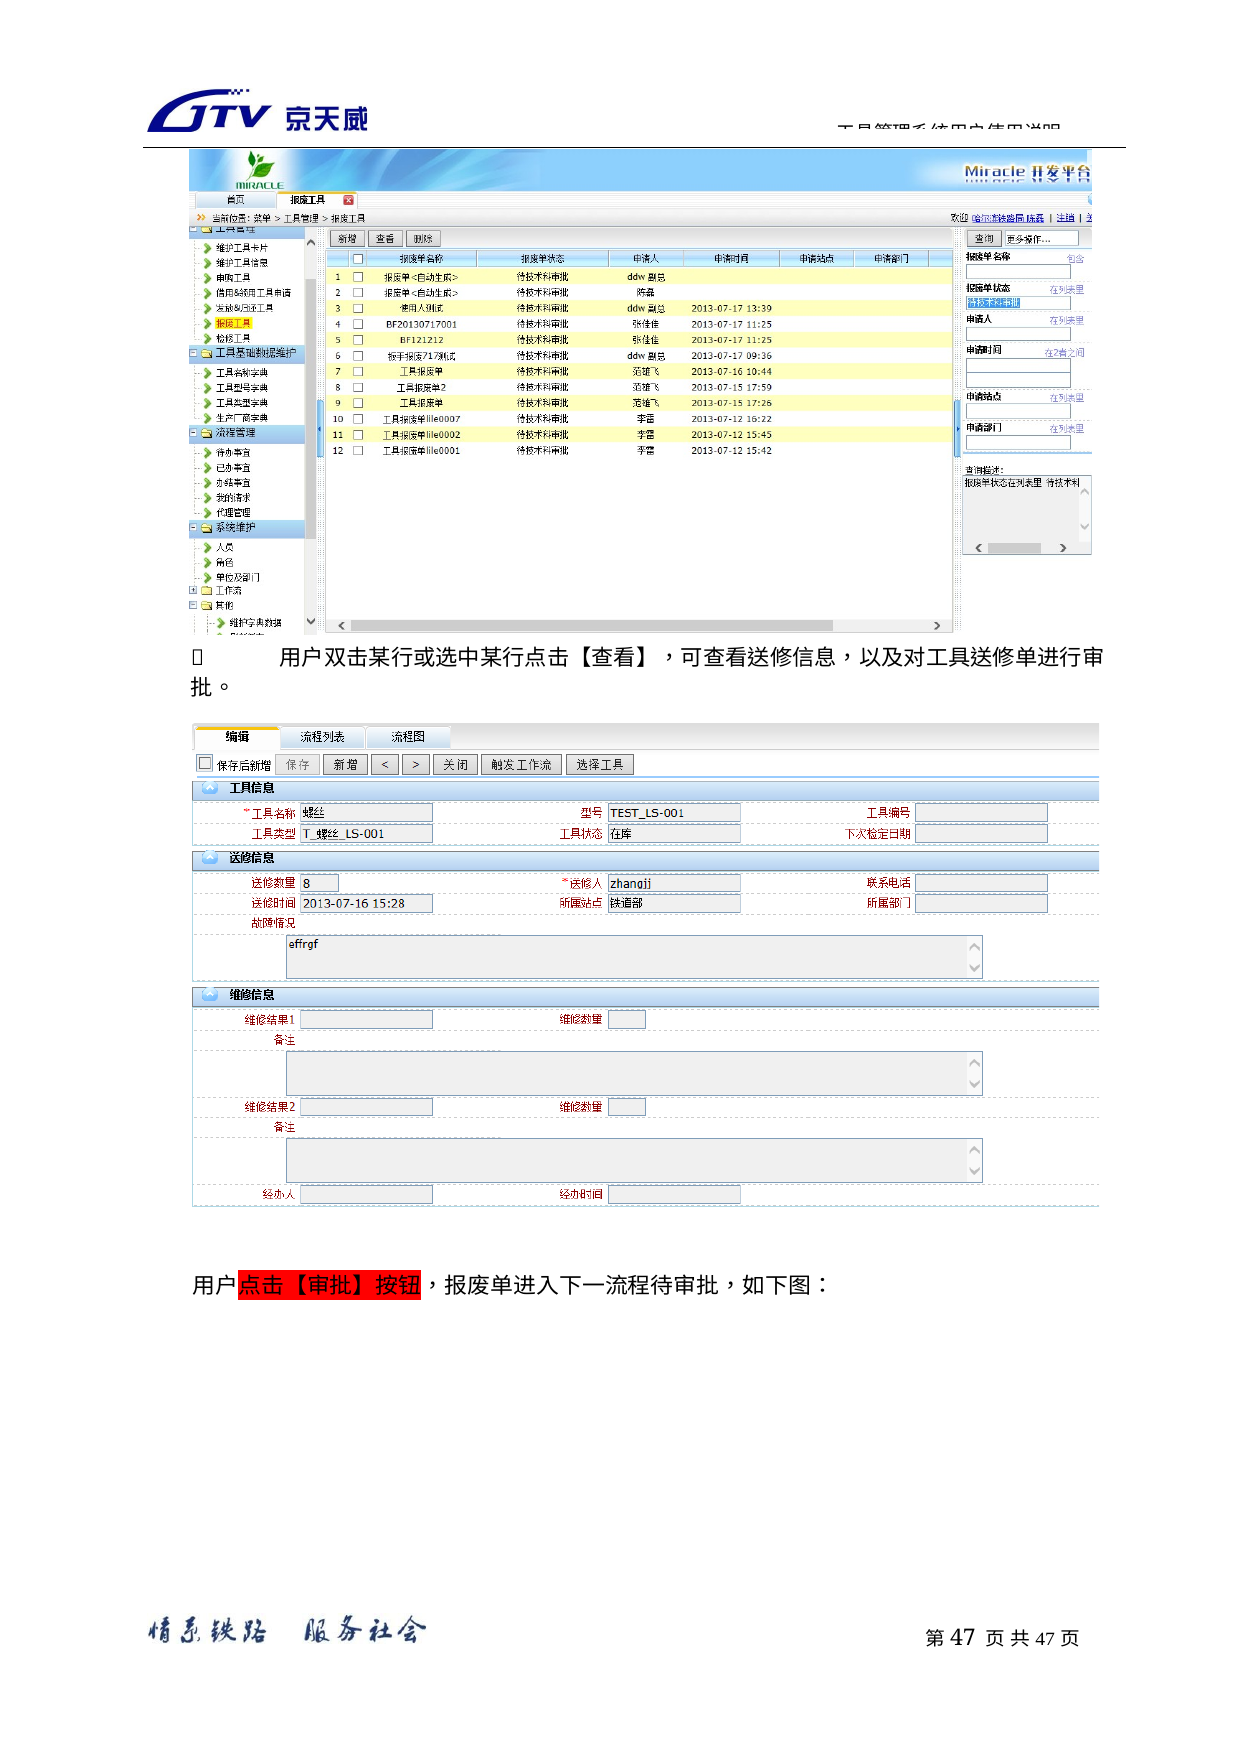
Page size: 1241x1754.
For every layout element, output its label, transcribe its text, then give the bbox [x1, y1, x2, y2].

picture [192, 723, 1100, 1257]
picture [147, 1613, 428, 1644]
text  用户双击某行或选中某行点击【查看】，可查看送修信息，以及对工具送修单进行审批。 [191, 642, 1138, 701]
picture [147, 88, 368, 132]
picture [189, 149, 1092, 635]
